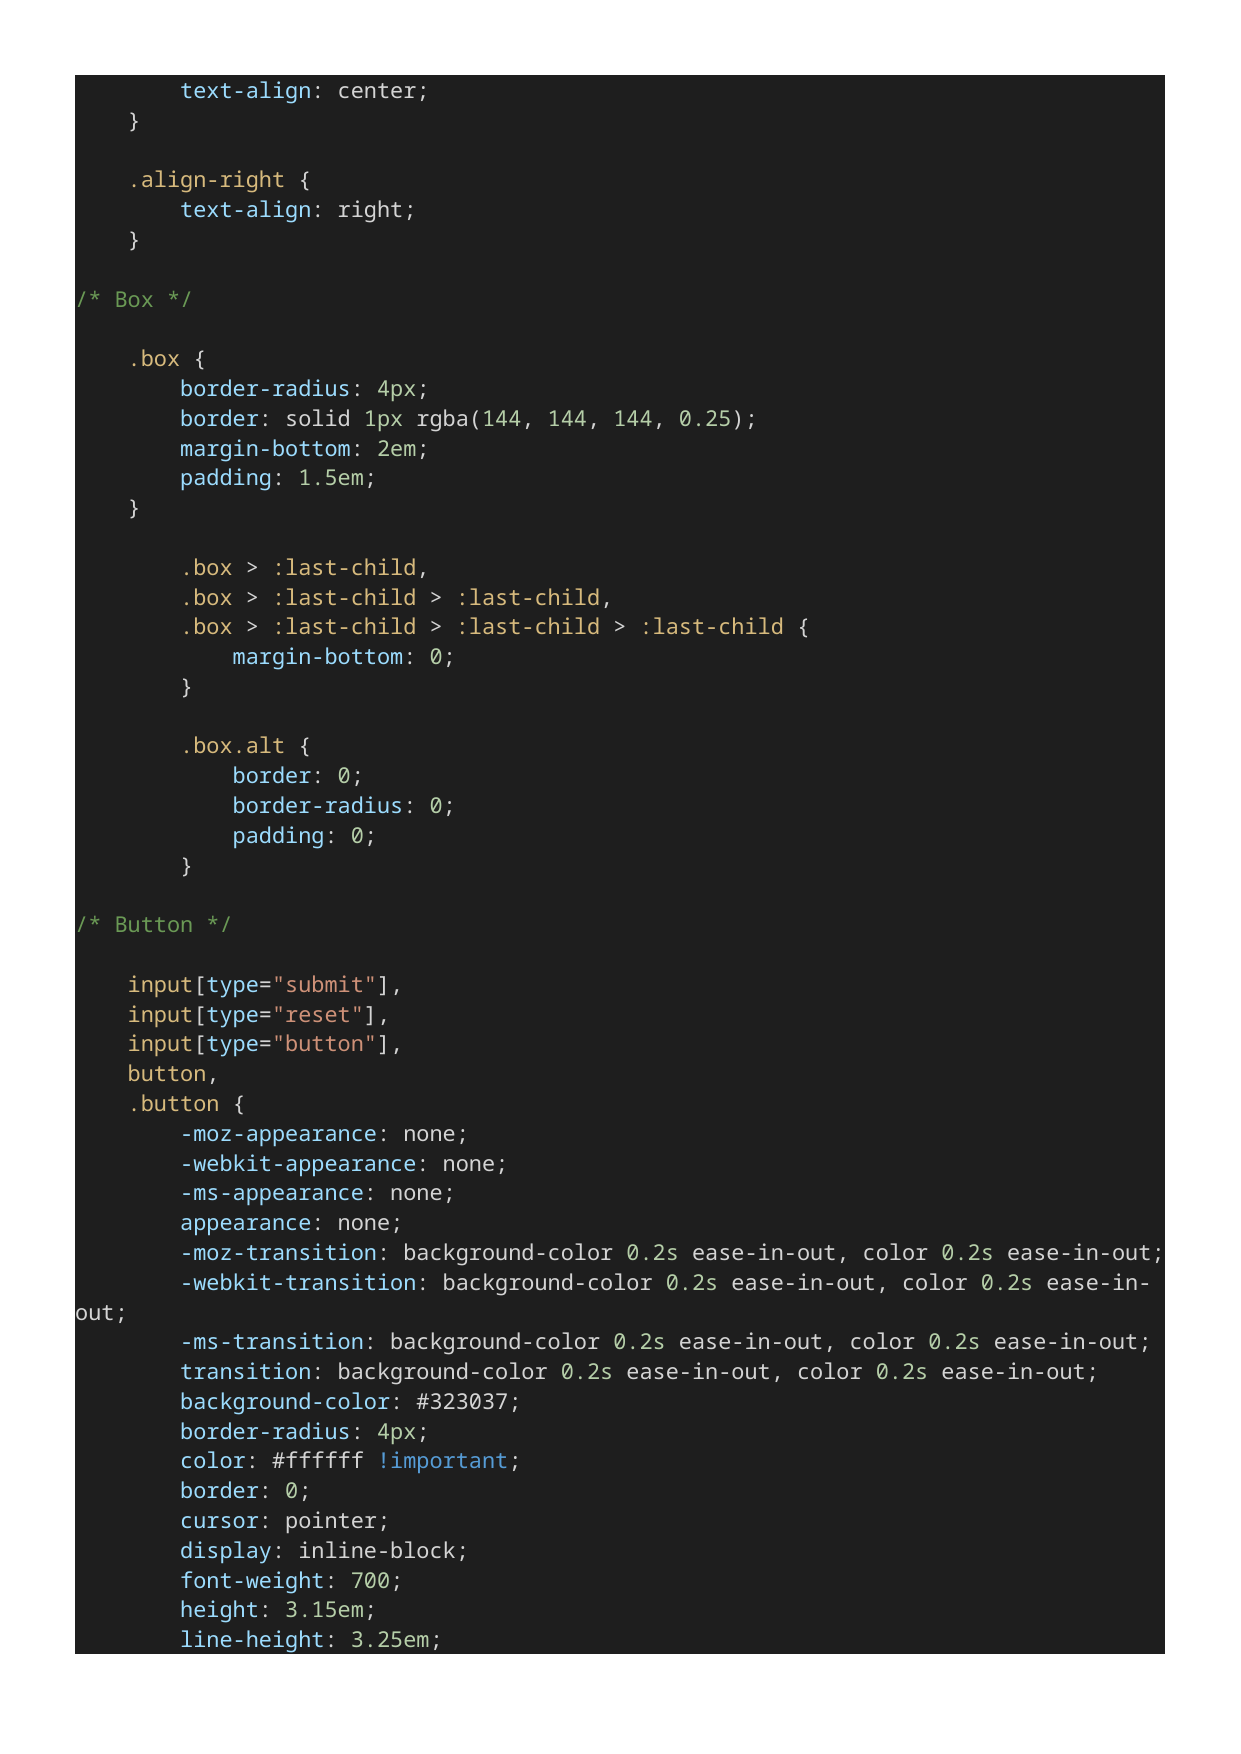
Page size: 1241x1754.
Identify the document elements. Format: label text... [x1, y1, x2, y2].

text .align-right { [75, 164, 1165, 194]
text text-align: right; [75, 194, 1165, 224]
text /* Button */ [75, 909, 1165, 939]
text } [75, 224, 1165, 254]
text .box > :last-child > :last-child, [75, 581, 1165, 611]
text border-radius: 4px; [75, 373, 1165, 403]
text -ms-transition: background-color 0.2s ease-in-out, color 0.2s ease-in-out; [75, 1326, 1165, 1356]
text } [75, 849, 1165, 879]
text border: solid 1px rgba(144, 144, 144, 0.25); [75, 403, 1165, 432]
text -webkit-appearance: none; [75, 1147, 1165, 1177]
text margin-bottom: 0; [75, 641, 1165, 671]
text } [75, 671, 1165, 701]
text color: #ffffff !important; [75, 1445, 1165, 1475]
text border: 0; [75, 760, 1165, 790]
text .box.alt { [75, 730, 1165, 760]
text border-radius: 0; [75, 790, 1165, 820]
text .button { [75, 1088, 1165, 1118]
text -ms-appearance: none; [75, 1177, 1165, 1207]
text transition: background-color 0.2s ease-in-out, color 0.2s ease-in-out; [75, 1356, 1165, 1386]
text text-align: center; [75, 75, 1165, 105]
text padding: 0; [75, 820, 1165, 849]
text .box { [75, 343, 1165, 373]
text input[type="button"], [75, 1028, 1165, 1058]
text -moz-appearance: none; [75, 1118, 1165, 1147]
text /* Box */ [75, 283, 1165, 313]
text input[type="submit"], [75, 969, 1165, 998]
text display: inline-block; [75, 1535, 1165, 1564]
text border-radius: 4px; [75, 1416, 1165, 1445]
text input[type="reset"], [75, 998, 1165, 1028]
text -moz-transition: background-color 0.2s ease-in-out, color 0.2s ease-in-out; [75, 1237, 1165, 1267]
text button, [75, 1058, 1165, 1088]
text } [75, 492, 1165, 522]
text } [75, 105, 1165, 134]
text -webkit-transition: background-color 0.2s ease-in-out, color 0.2s ease-in-out; [75, 1267, 1165, 1326]
text line-height: 3.25em; [75, 1624, 1165, 1654]
text font-weight: 700; [75, 1564, 1165, 1594]
text border: 0; [75, 1475, 1165, 1505]
text background-color: #323037; [75, 1386, 1165, 1416]
text cursor: pointer; [75, 1505, 1165, 1535]
text appearance: none; [75, 1207, 1165, 1237]
text padding: 1.5em; [75, 462, 1165, 492]
text margin-bottom: 2em; [75, 432, 1165, 462]
text .box > :last-child > :last-child > :last-child { [75, 611, 1165, 641]
text .box > :last-child, [75, 552, 1165, 581]
text height: 3.15em; [75, 1594, 1165, 1624]
